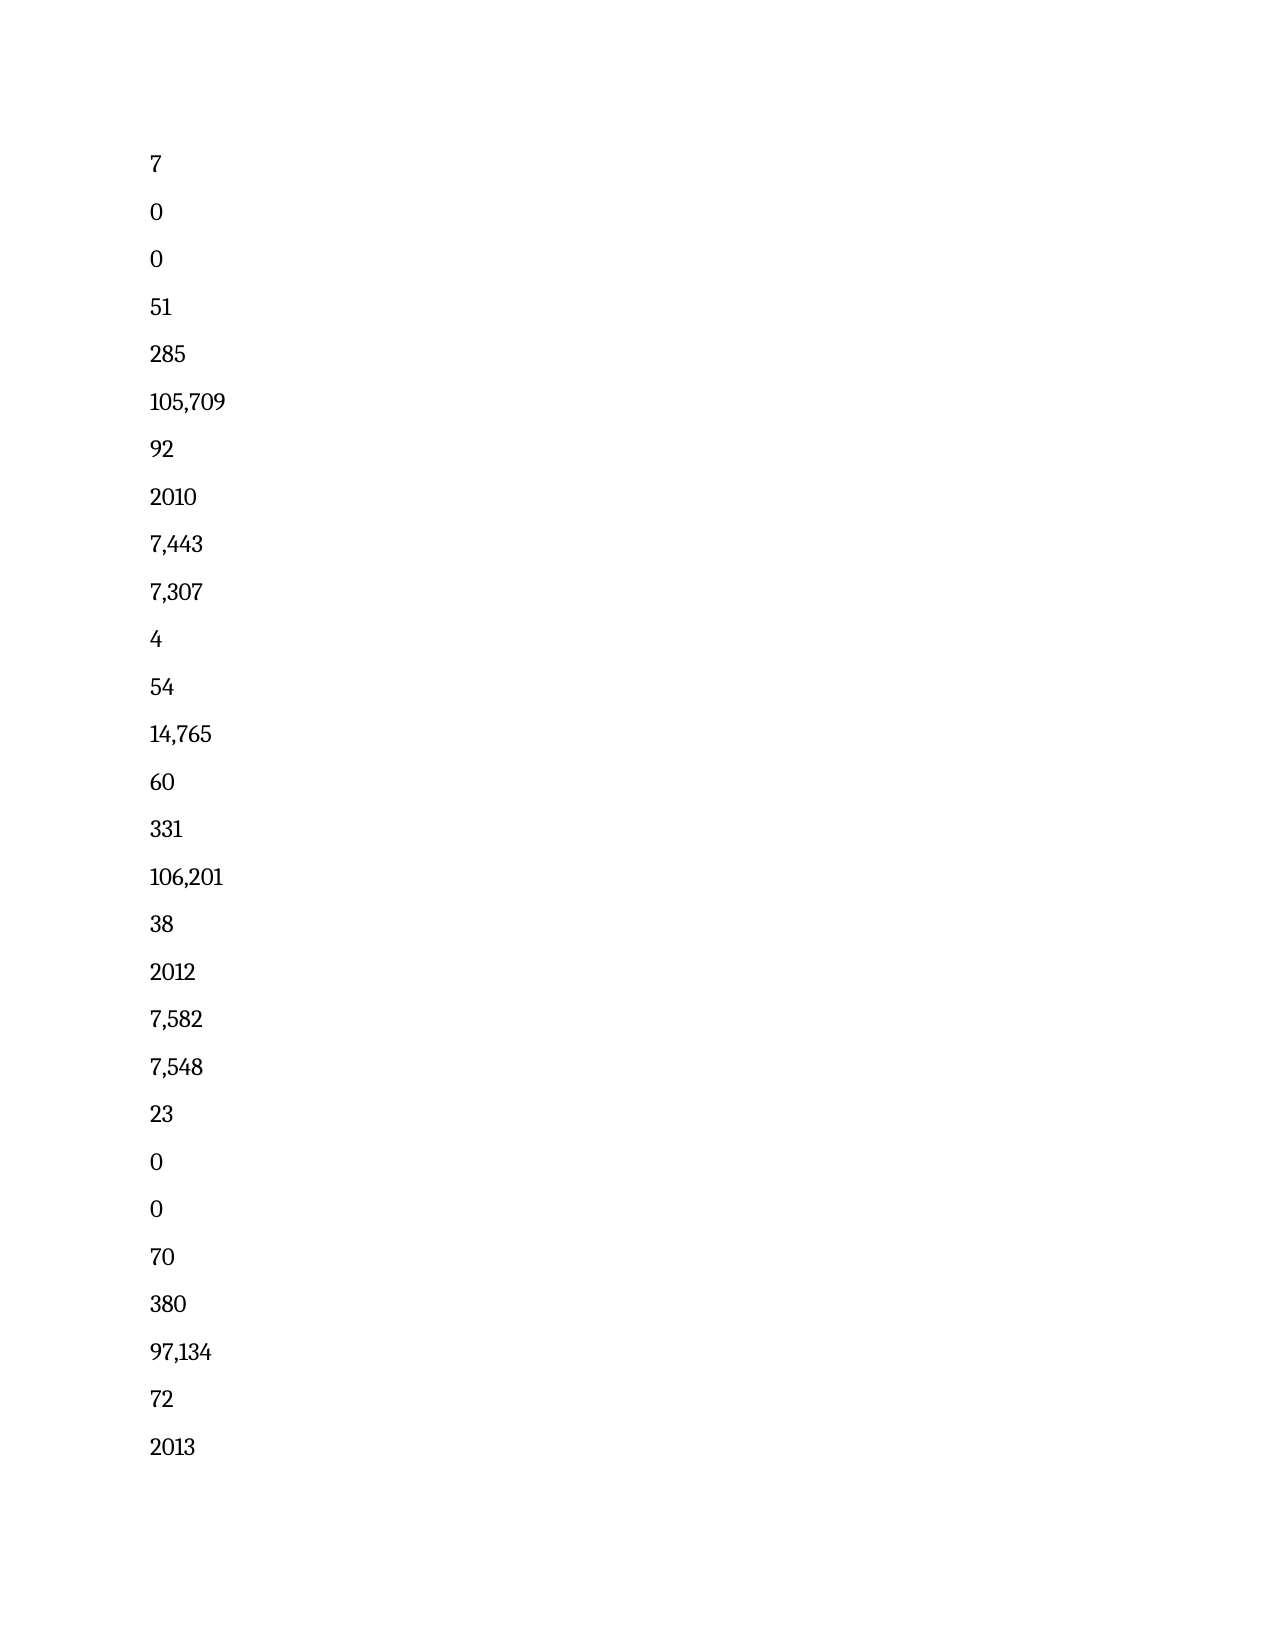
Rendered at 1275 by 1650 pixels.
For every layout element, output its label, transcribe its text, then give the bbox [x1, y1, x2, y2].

text 2012 [150, 957, 1125, 986]
text 51 [150, 292, 1125, 321]
text 7,307 [150, 577, 1125, 606]
text 0 [150, 1195, 1125, 1224]
text 0 [150, 1147, 1125, 1176]
text 72 [150, 1385, 1125, 1414]
text 23 [150, 1100, 1125, 1129]
text 0 [150, 197, 1125, 226]
text 54 [150, 672, 1125, 701]
text 7 [150, 150, 1125, 179]
text 7,443 [150, 530, 1125, 559]
text 14,765 [150, 720, 1125, 749]
text 2013 [150, 1432, 1125, 1461]
text 0 [150, 245, 1125, 274]
text 331 [150, 815, 1125, 844]
text 106,201 [150, 862, 1125, 891]
text 60 [150, 767, 1125, 796]
text 70 [150, 1242, 1125, 1271]
text 7,582 [150, 1005, 1125, 1034]
text 97,134 [150, 1337, 1125, 1366]
text 105,709 [150, 387, 1125, 416]
text 285 [150, 340, 1125, 369]
text 92 [150, 435, 1125, 464]
text 7,548 [150, 1052, 1125, 1081]
text 380 [150, 1290, 1125, 1319]
text 38 [150, 910, 1125, 939]
text 2010 [150, 482, 1125, 511]
text 4 [150, 625, 1125, 654]
